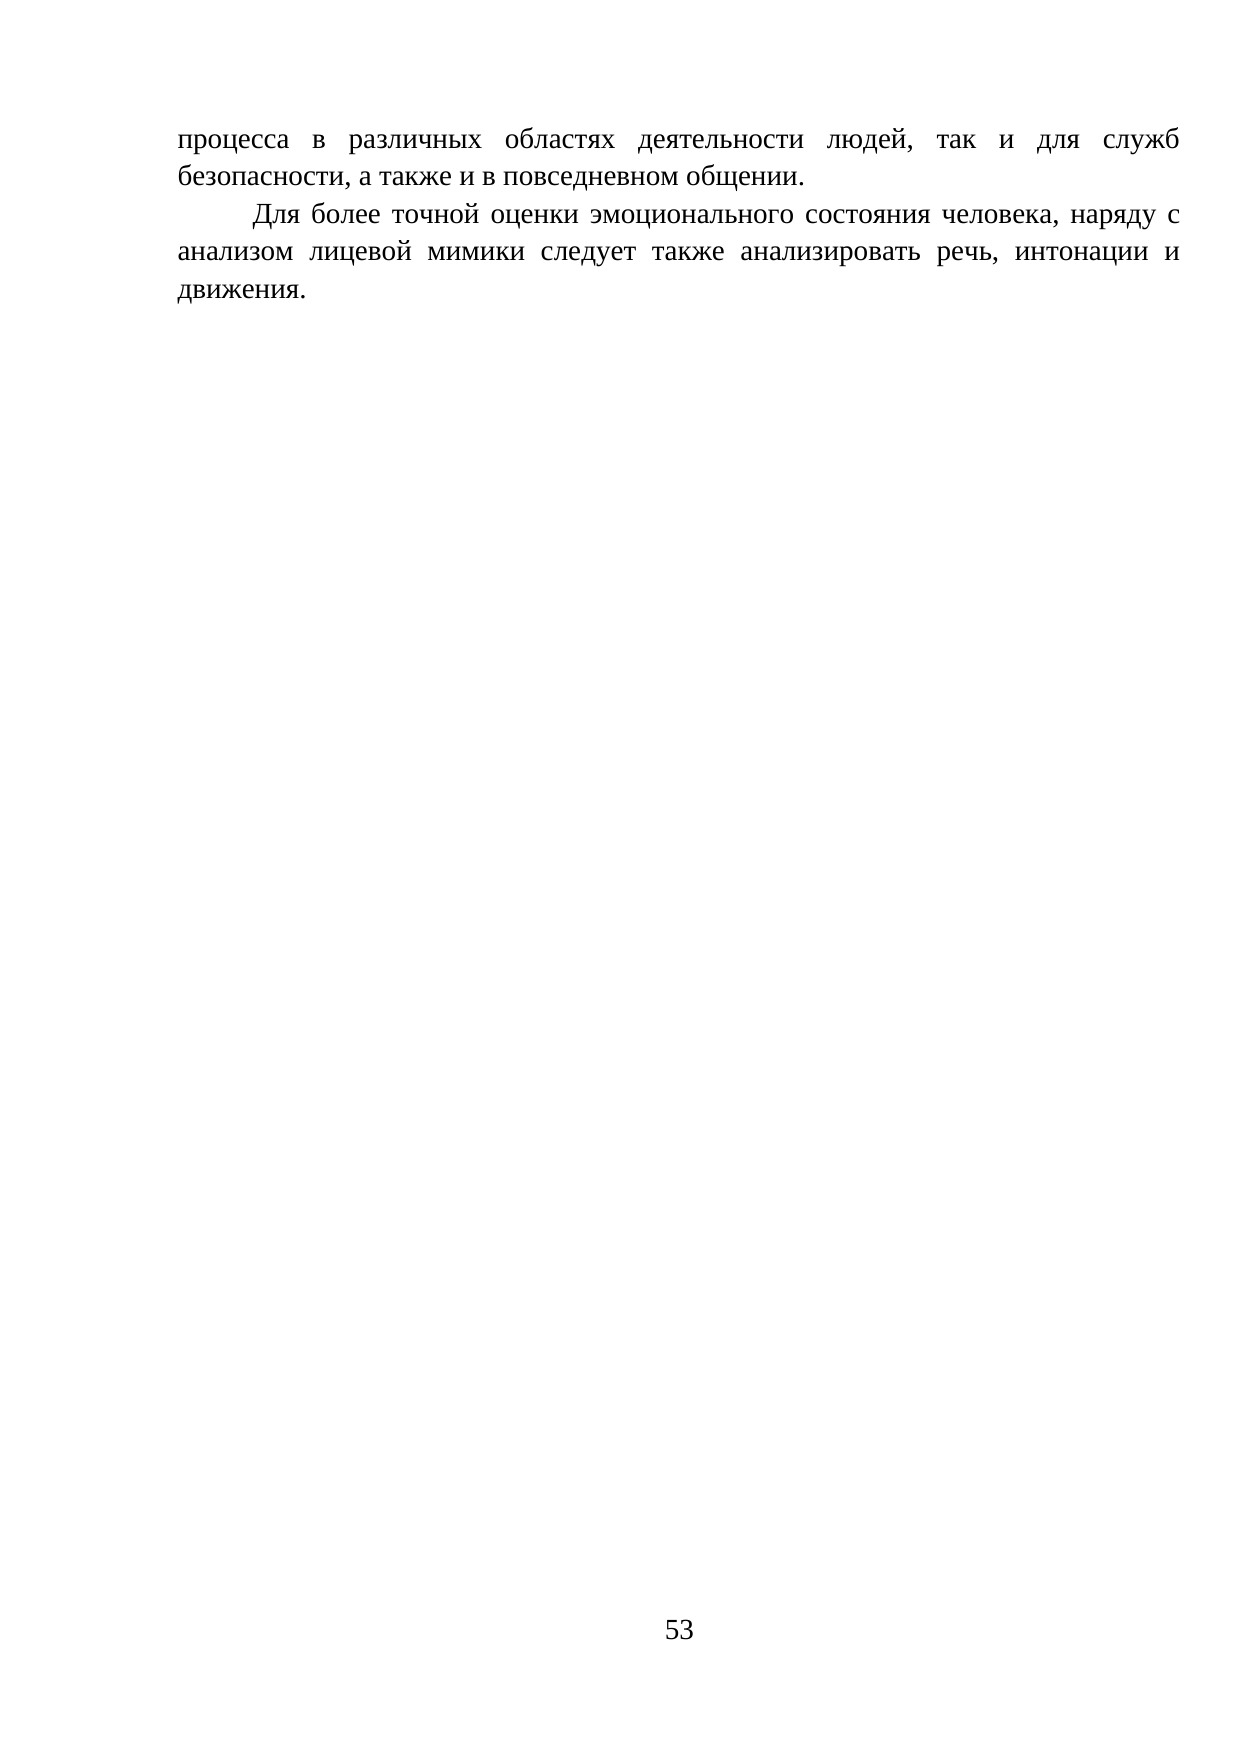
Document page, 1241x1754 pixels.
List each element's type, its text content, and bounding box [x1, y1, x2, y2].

list Для более точной оценки эмоционального состояния человека, наряду с анализом лицевой мимики следует также анализировать речь, интонации и движения. [177, 193, 1181, 306]
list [177, 118, 1181, 193]
